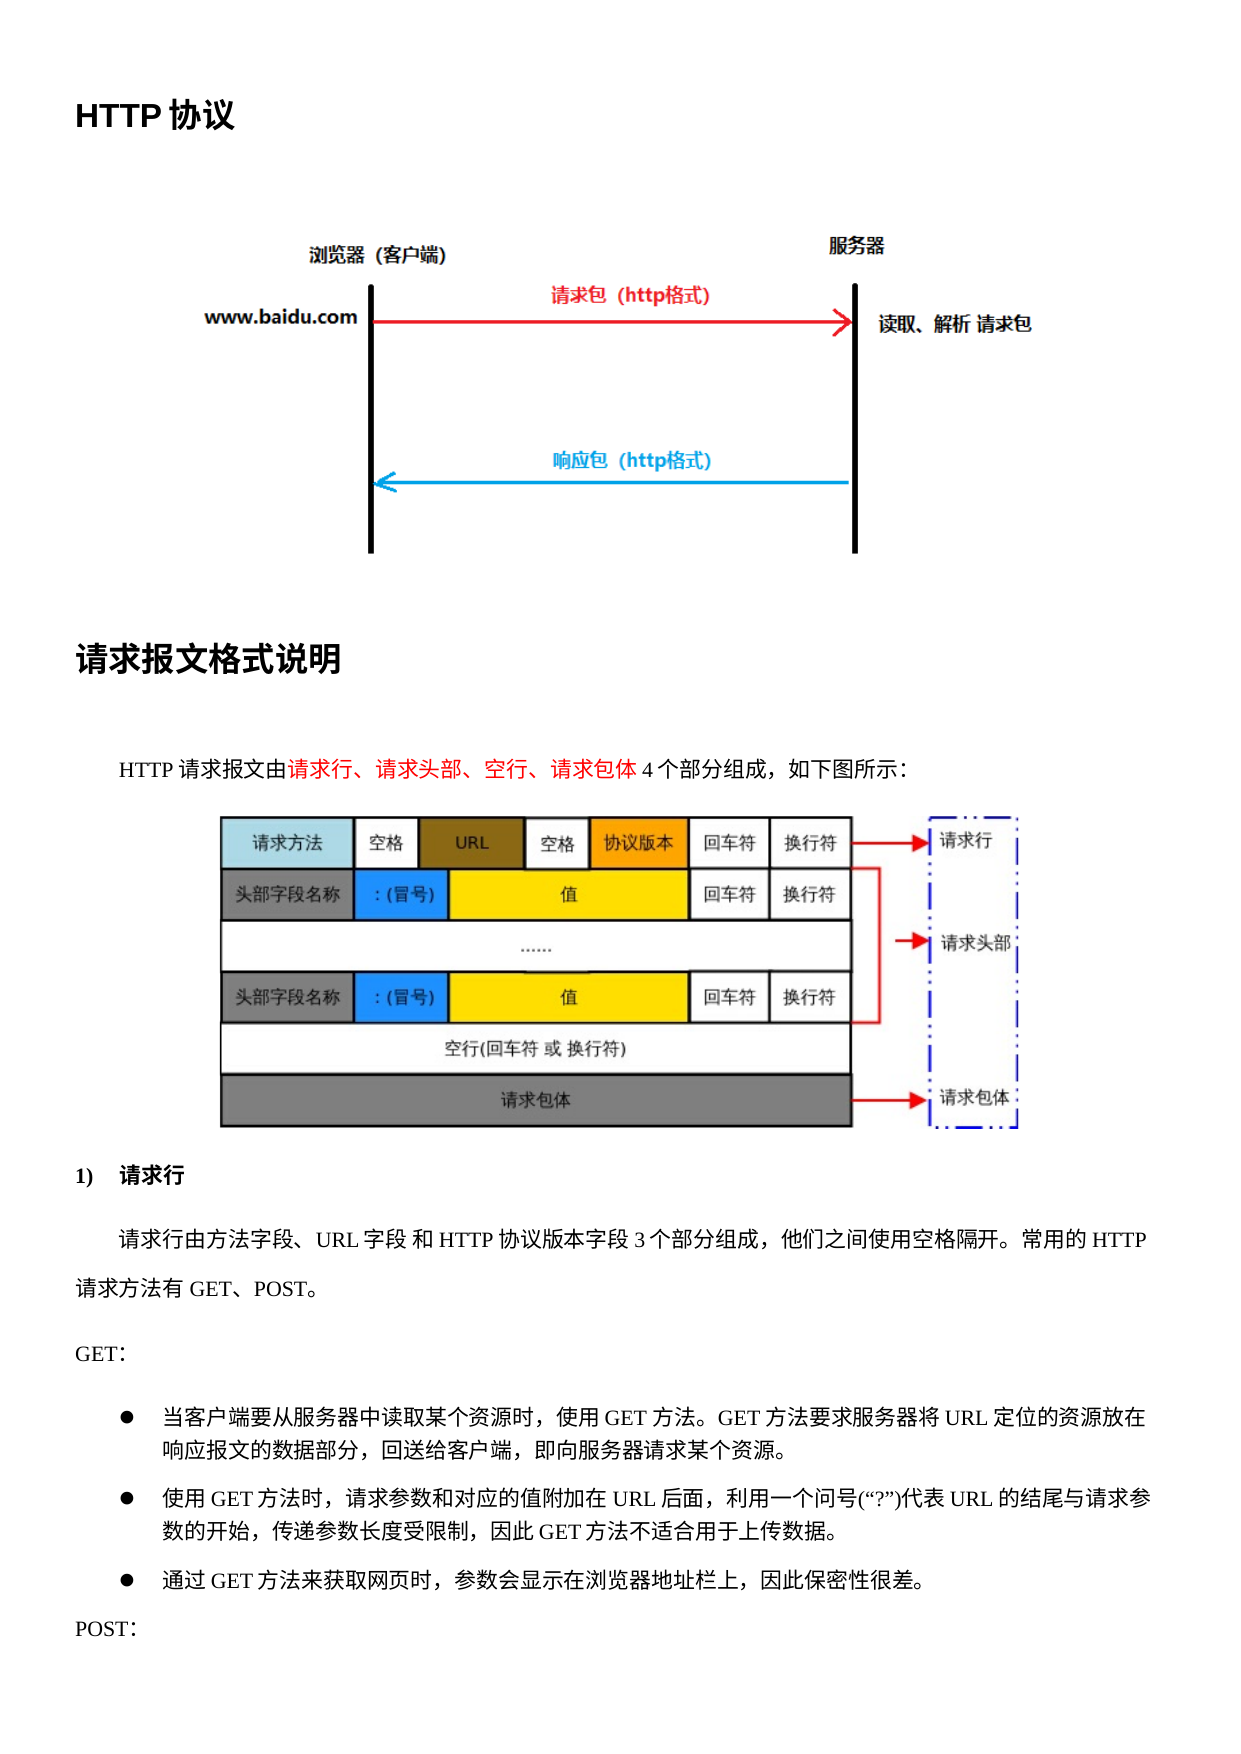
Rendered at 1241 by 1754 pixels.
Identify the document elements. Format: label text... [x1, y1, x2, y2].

subtitle HTTP协议 [75, 81, 1165, 146]
list 通过GET方法来获取网页时，参数会显示在浏览器地址栏上，因此保密性很差。 [119, 1562, 1165, 1595]
text GET： [75, 1335, 1165, 1368]
text 请求行由方法字段、URL字段 和HTTP 协议版本字段 3个部分组成，他们之间使用空格隔开。常用的 HTTP 请求方法有 GET、POST。 [75, 1222, 1165, 1303]
list 请求行 [75, 1157, 1165, 1190]
subtitle 请求报文格式说明 [75, 624, 1165, 689]
list 当客户端要从服务器中读取某个资源时，使用GET 方法。GET 方法要求服务器将URL 定位的资源放在响应报文的数据部分，回送给客户端，即向服务器请求某个资源。 [119, 1400, 1165, 1465]
picture [219, 816, 1021, 1129]
text POST： [75, 1611, 1165, 1643]
list 使用GET方法时，请求参数和对应的值附加在 URL 后面，利用一个问号(“?”)代表URL 的结尾与请求参数的开始，传递参数长度受限制，因此GET方法不适合用于上传数据。 [119, 1481, 1165, 1546]
text HTTP 请求报文由请求行、请求头部、空行、请求包体4个部分组成，如下图所示： [75, 751, 1165, 784]
picture [193, 207, 1047, 571]
